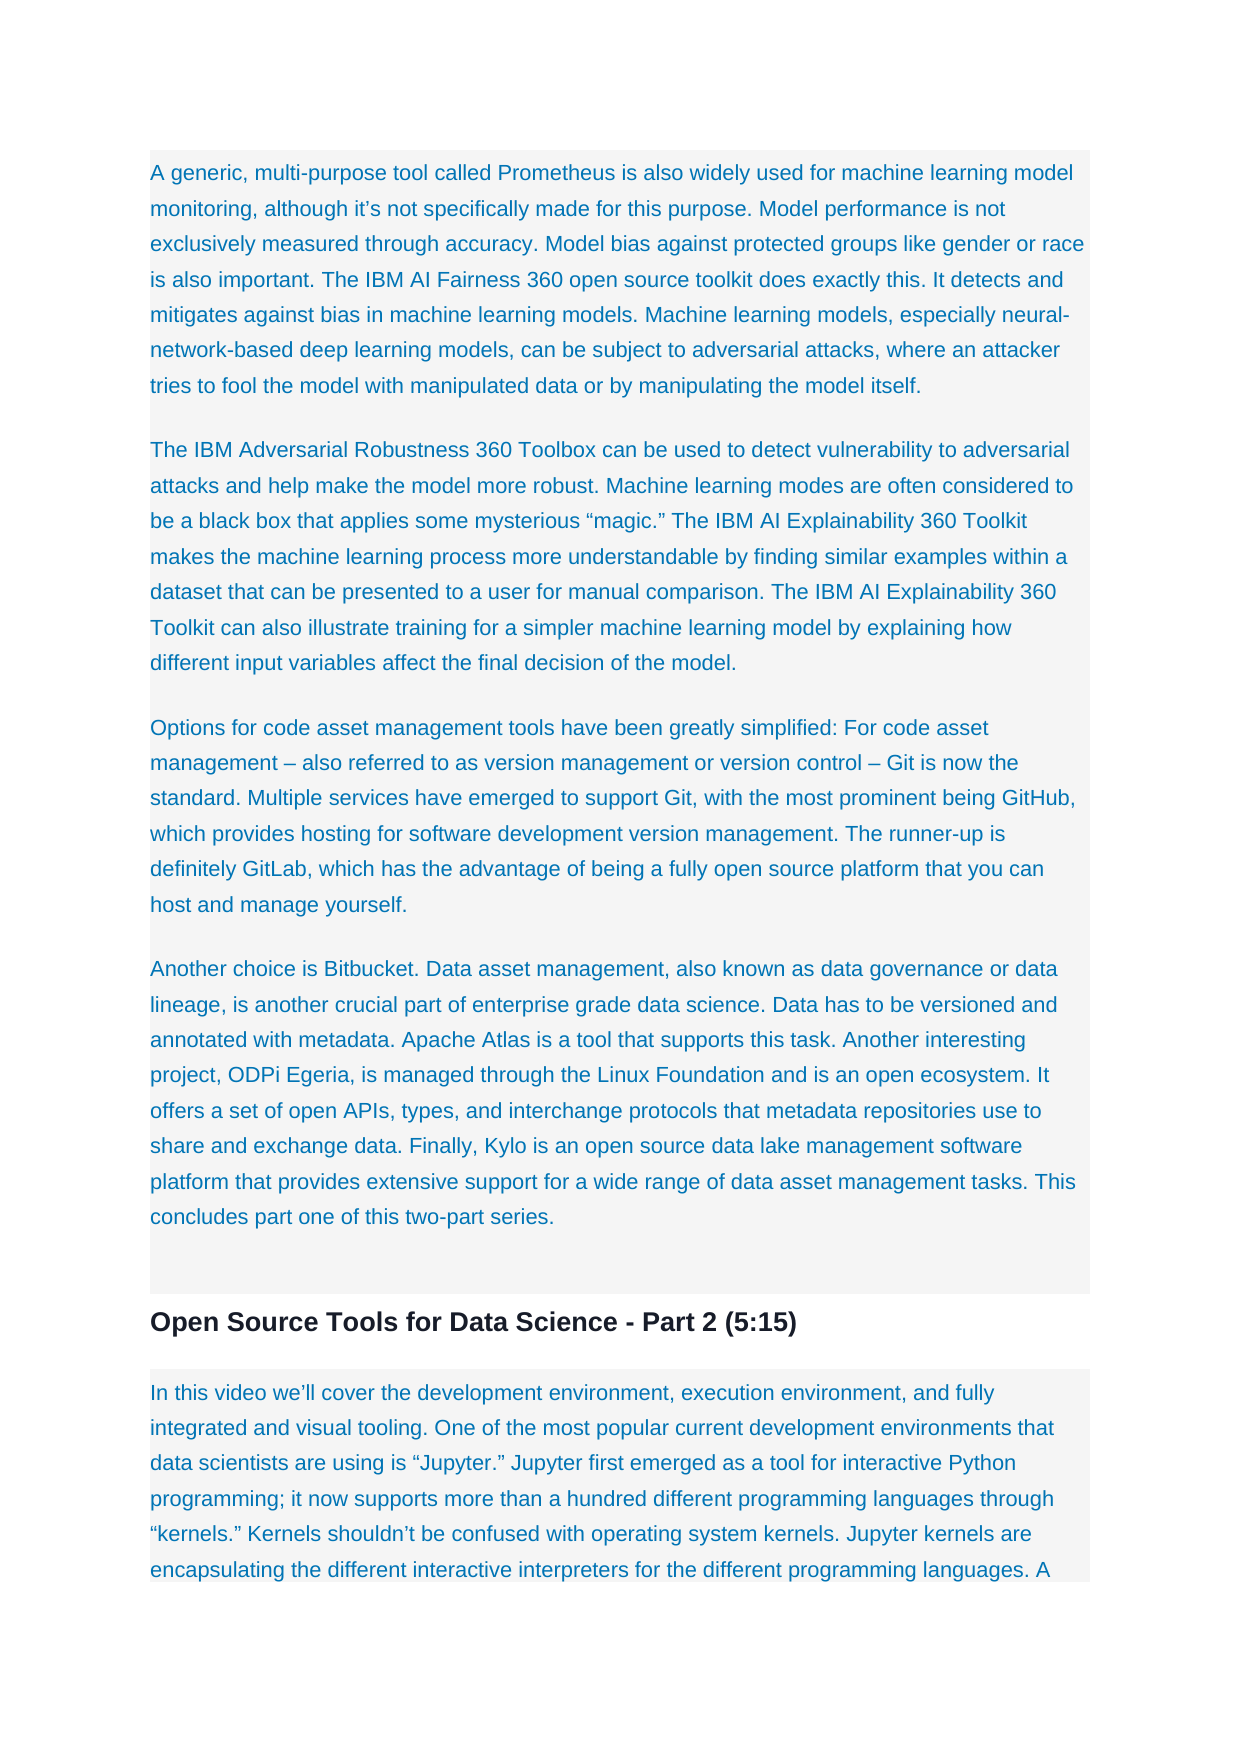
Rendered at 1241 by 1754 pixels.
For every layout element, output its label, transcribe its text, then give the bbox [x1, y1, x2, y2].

subtitle Open Source Tools for Data Science - Part 2 (5:15) [150, 1306, 1090, 1337]
text Options for code asset management tools have been greatly simplified: For code asset management – also referred to as version management or version control – Git is now the standard. Multiple services have emerged to support Git, with the most prominent being GitHub, which provides hosting for software development version management. The runner-up is definitely GitLab, which has the advantage of being a fully open source platform that you can host and manage yourself. [150, 704, 1090, 917]
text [150, 1369, 1090, 1582]
text A generic, multi-purpose tool called Prometheus is also widely used for machine learning model monitoring, although it’s not specifically made for this purpose. Model performance is not exclusively measured through accuracy. Model bias against protected groups like gender or race is also important. The IBM AI Fairness 360 open source toolkit does exactly this. It detects and mitigates against bias in machine learning models. Machine learning models, especially neural-network-based deep learning models, can be subject to adversarial attacks, where an attacker tries to fool the model with manipulated data or by manipulating the model itself. [150, 150, 1090, 398]
text The IBM Adversarial Robustness 360 Toolbox can be used to detect vulnerability to adversarial attacks and help make the model more robust. Machine learning modes are often considered to be a black box that applies some mysterious “magic.” The IBM AI Explainability 360 Toolkit makes the machine learning process more understandable by finding similar examples within a dataset that can be presented to a user for manual comparison. The IBM AI Explainability 360 Toolkit can also illustrate training for a simpler machine learning model by explaining how different input variables affect the final decision of the model. [150, 427, 1090, 675]
text Another choice is Bitbucket. Data asset management, also known as data governance or data lineage, is another crucial part of enterprise grade data science. Data has to be versioned and annotated with metadata. Apache Atlas is a tool that supports this task. Another interesting project, ODPi Egeria, is managed through the Linux Foundation and is an open ecosystem. It offers a set of open APIs, types, and interchange protocols that metadata repositories use to share and exchange data. Finally, Kylo is an open source data lake management software platform that provides extensive support for a wide range of data asset management tasks. This concludes part one of this two-part series. [150, 946, 1090, 1229]
